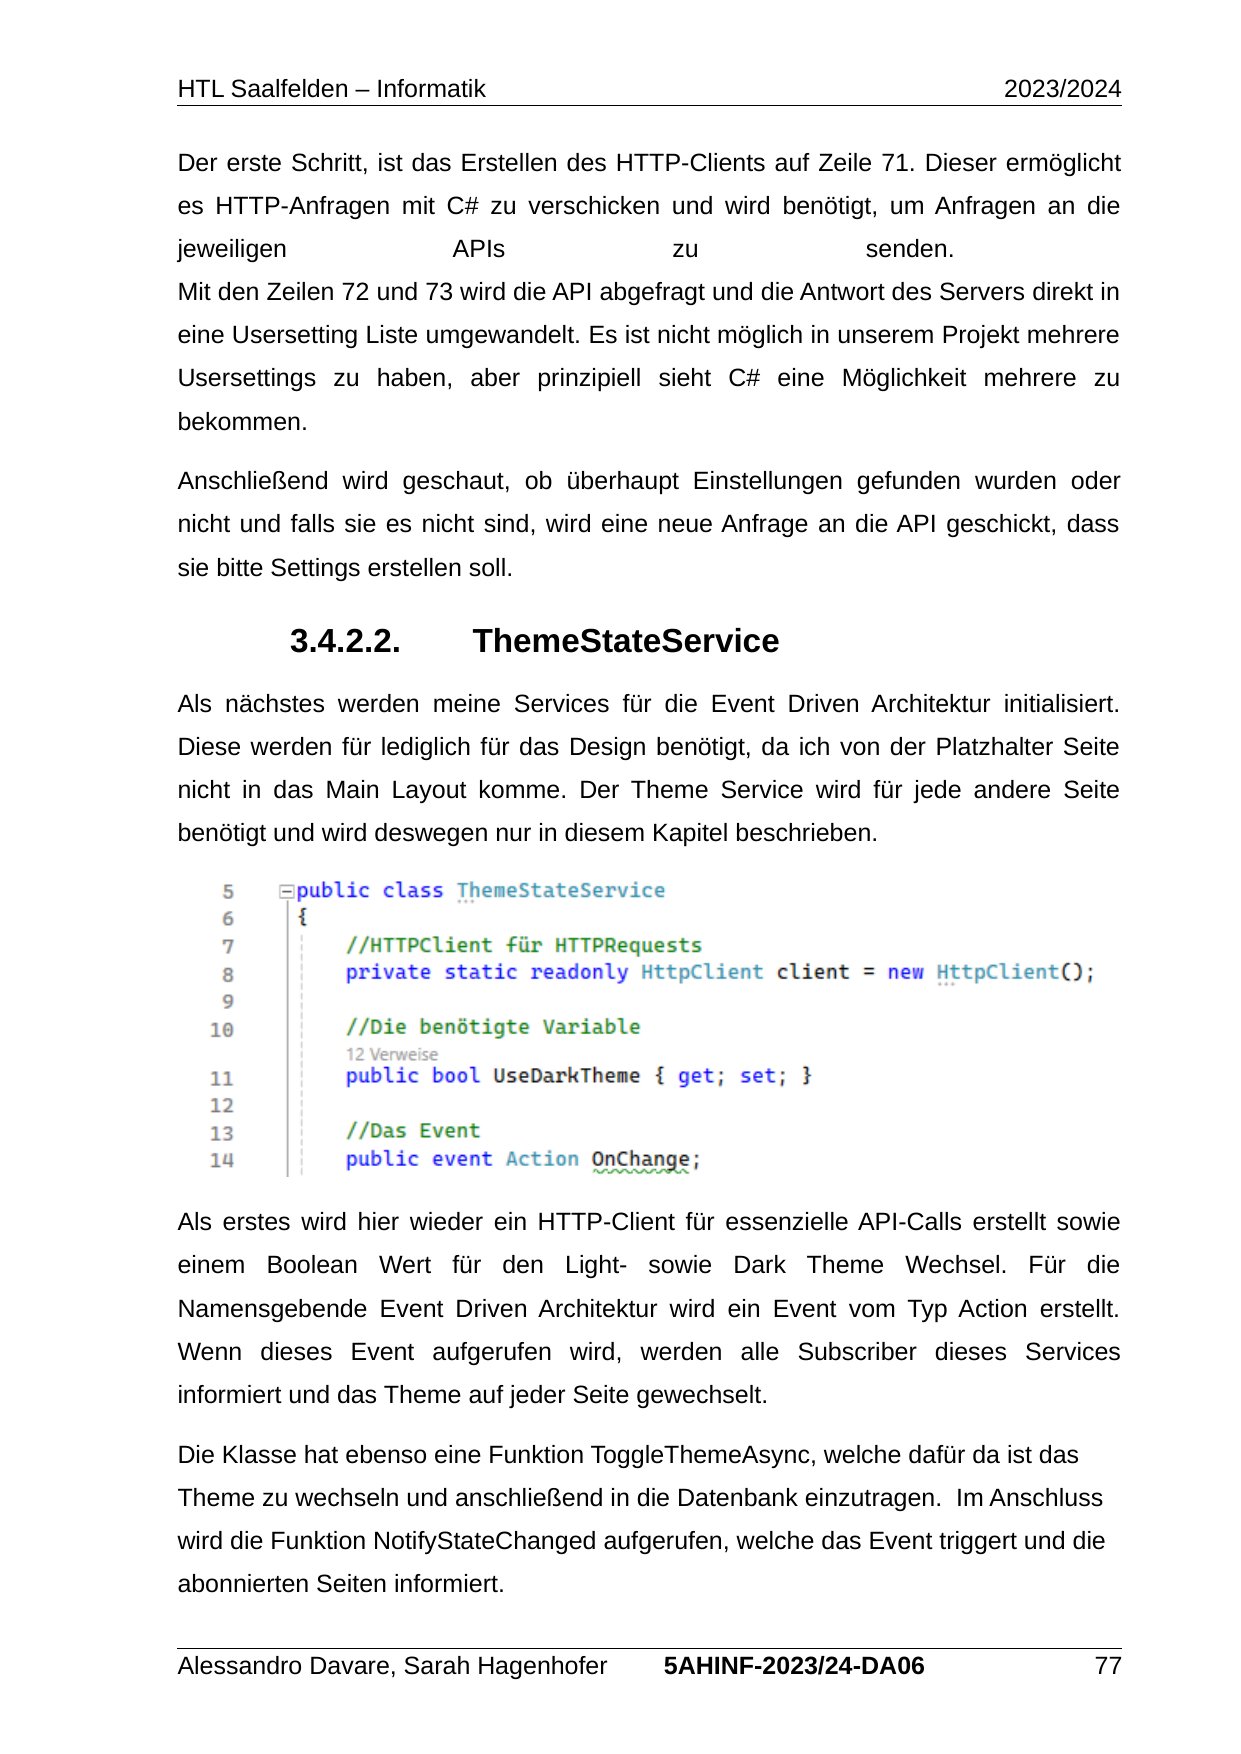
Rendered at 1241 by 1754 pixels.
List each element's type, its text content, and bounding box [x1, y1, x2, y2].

text Als erstes wird hier wieder ein HTTP-Client für essenzielle API-Calls erstellt sowie einem Boolean Wert für den Light- sowie Dark Theme Wechsel. Für die Namensgebende Event Driven Architektur wird ein Event vom Typ Action erstellt. Wenn dieses Event aufgerufen wird, werden alle Subscriber dieses Services informiert und das Theme auf jeder Seite gewechselt. [177, 1207, 1122, 1408]
subtitle ThemeStateService [290, 621, 1122, 659]
text Der erste Schritt, ist das Erstellen des HTTP-Clients auf Zeile 71. Dieser ermöglicht es HTTP-Anfragen mit C# zu verschicken und wird benötigt, um Anfragen an die jeweiligen APIs zu senden. Mit den Zeilen 72 und 73 wird die API abgefragt und die Antwort des Servers direkt in eine Usersetting Liste umgewandelt. Es ist nicht möglich in unserem Projekt mehrere Usersettings zu haben, aber prinzipiell sieht C# eine Möglichkeit mehrere zu bekommen. [177, 148, 1122, 435]
text Die Klasse hat ebenso eine Funktion ToggleThemeAsync, welche dafür da ist das Theme zu wechseln und anschließend in die Datenbank einzutragen. Im Anschluss wird die Funktion NotifyStateChanged aufgerufen, welche das Event triggert und die abonnierten Seiten informiert. [177, 1439, 1122, 1598]
text Als nächstes werden meine Services für die Event Driven Architektur initialisiert. Diese werden für lediglich für das Design benötigt, da ich von der Platzhalter Seite nicht in das Main Layout komme. Der Theme Service wird für jede andere Seite benötigt und wird deswegen nur in diesem Kapitel beschrieben. [177, 689, 1122, 847]
picture [198, 877, 1101, 1177]
text Anschließend wird geschaut, ob überhaupt Einstellungen gefunden wurden oder nicht und falls sie es nicht sind, wird eine neue Anfrage an die API geschickt, dass sie bitte Settings erstellen soll. [177, 466, 1122, 581]
